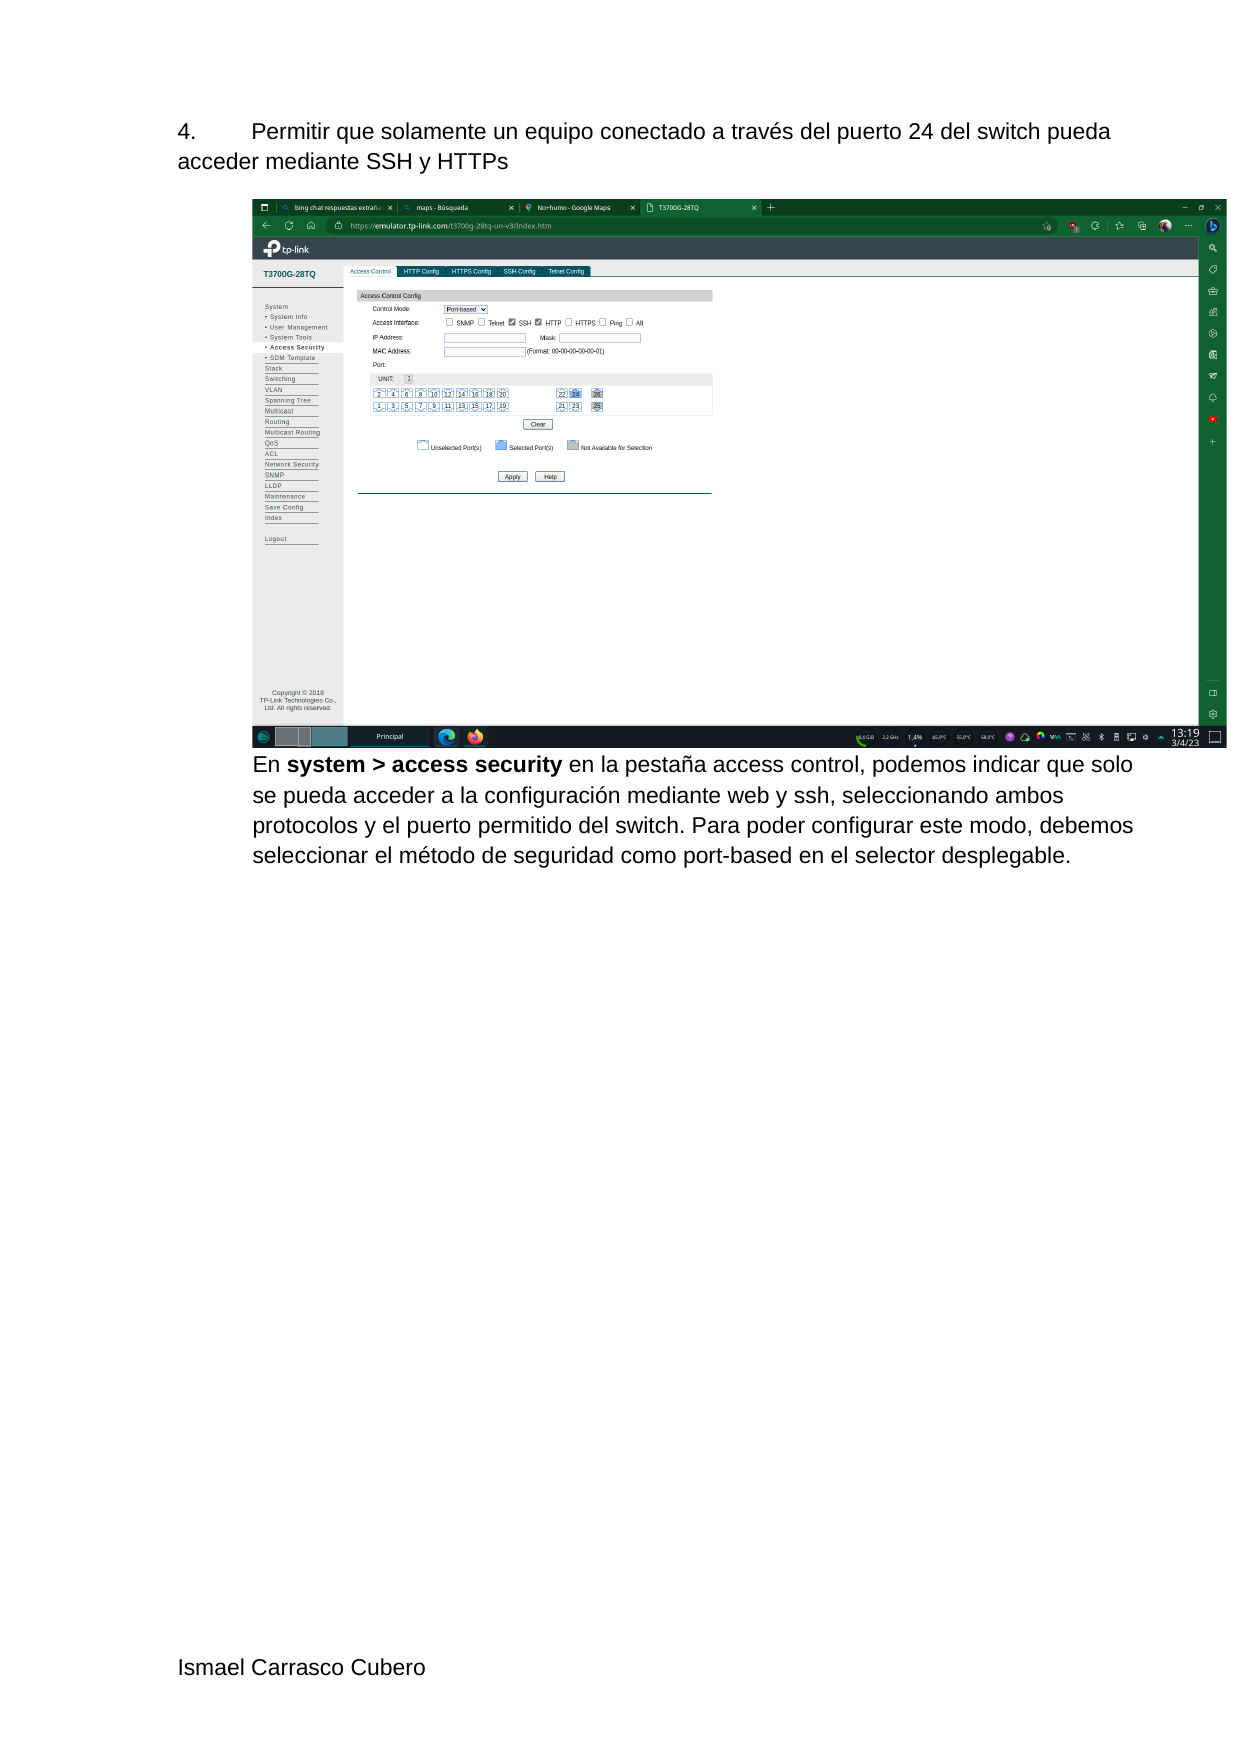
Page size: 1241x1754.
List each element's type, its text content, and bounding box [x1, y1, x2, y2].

text En system > access security en la pestaña access control, podemos indicar que solo se pueda acceder a la configuración mediante web y ssh, seleccionando ambos protocolos y el puerto permitido del switch. Para poder configurar este modo, debemos seleccionar el método de seguridad como port-based en el selector desplegable. [252, 748, 1152, 868]
list Permitir que solamente un equipo conectado a través del puerto 24 del switch pueda acceder mediante SSH y HTTPs [177, 118, 1152, 175]
picture [252, 199, 1227, 748]
